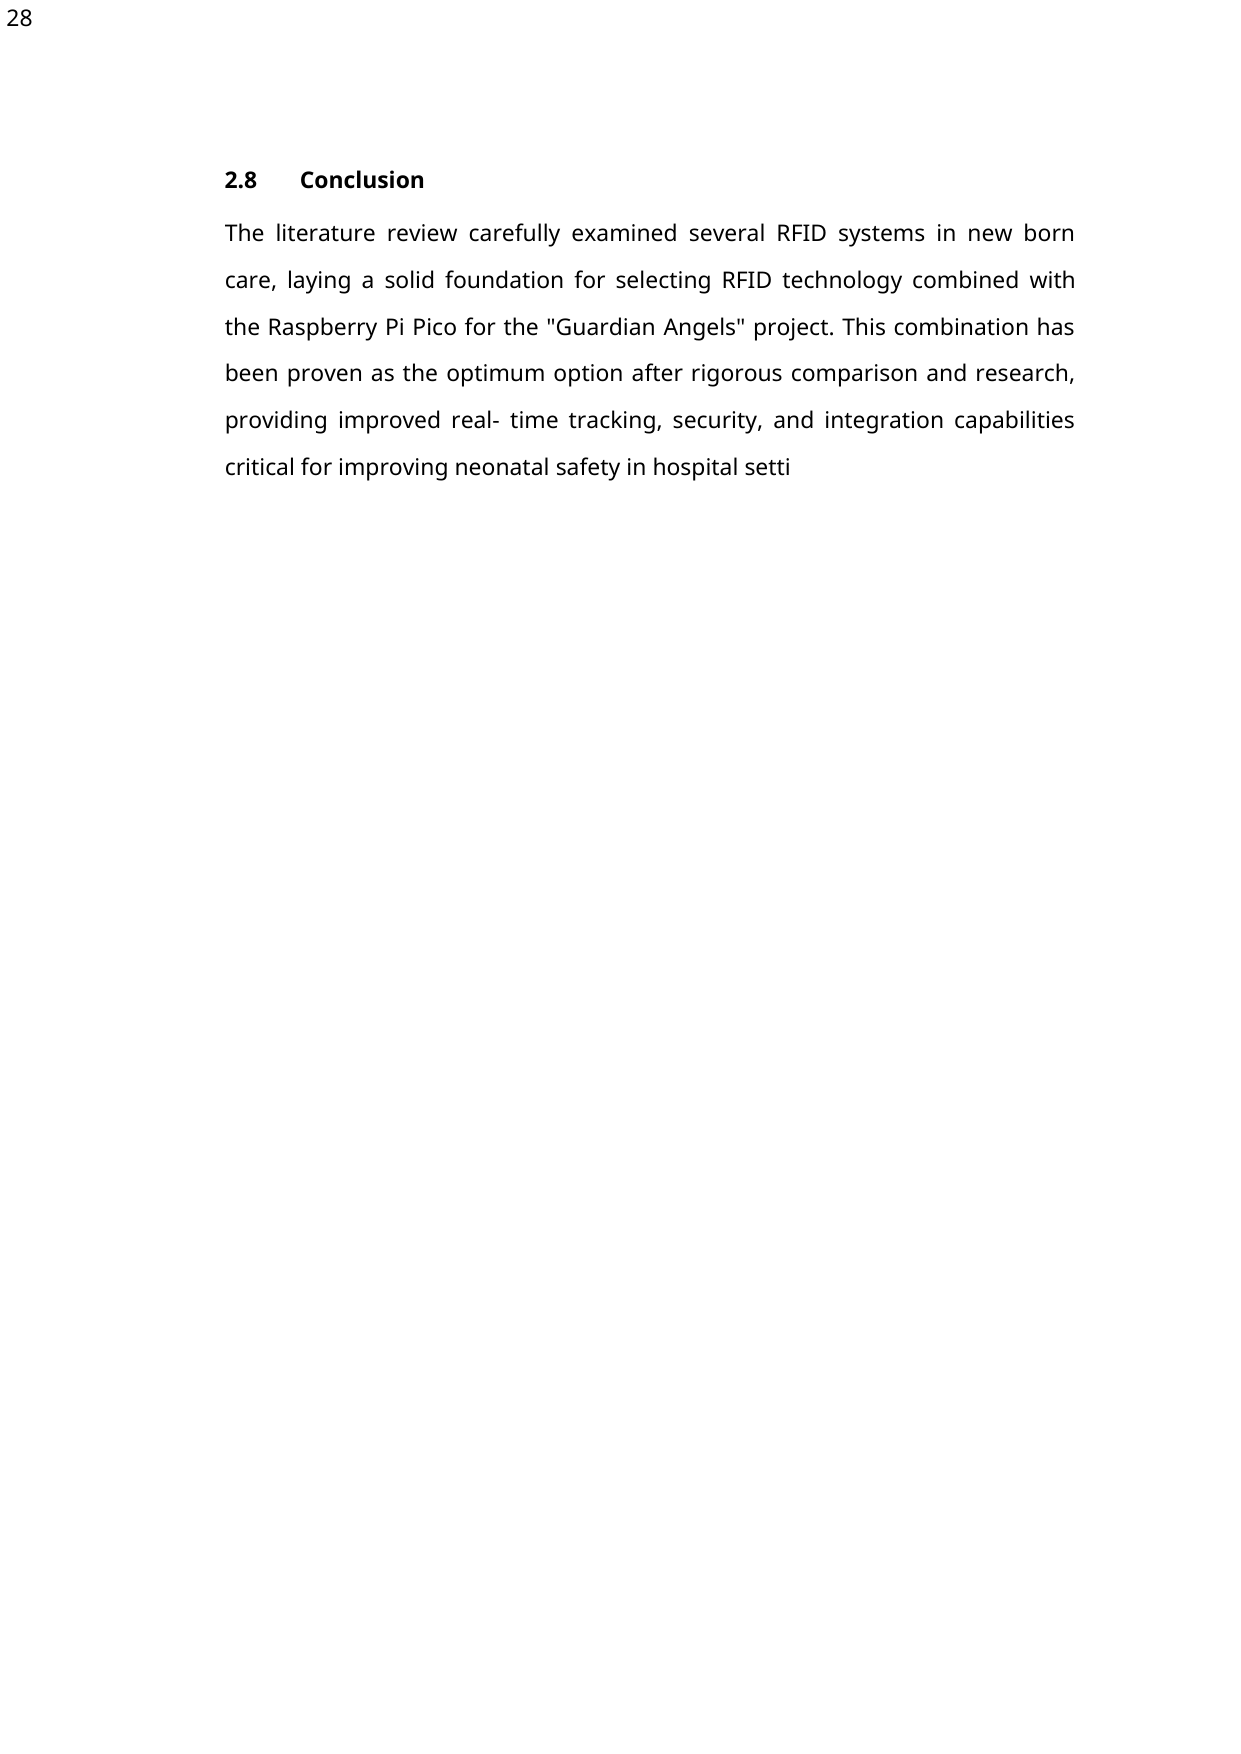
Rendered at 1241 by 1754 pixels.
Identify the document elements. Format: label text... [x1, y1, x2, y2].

subtitle Conclusion [224, 164, 1173, 195]
text The literature review carefully examined several RFID systems in new born care, laying a solid foundation for selecting RFID technology combined with the Raspberry Pi Pico for the "Guardian Angels" project. This combination has been proven as the optimum option after rigorous comparison and research, providing improved real- time tracking, security, and integration capabilities critical for improving neonatal safety in hospital setti [224, 217, 1076, 482]
